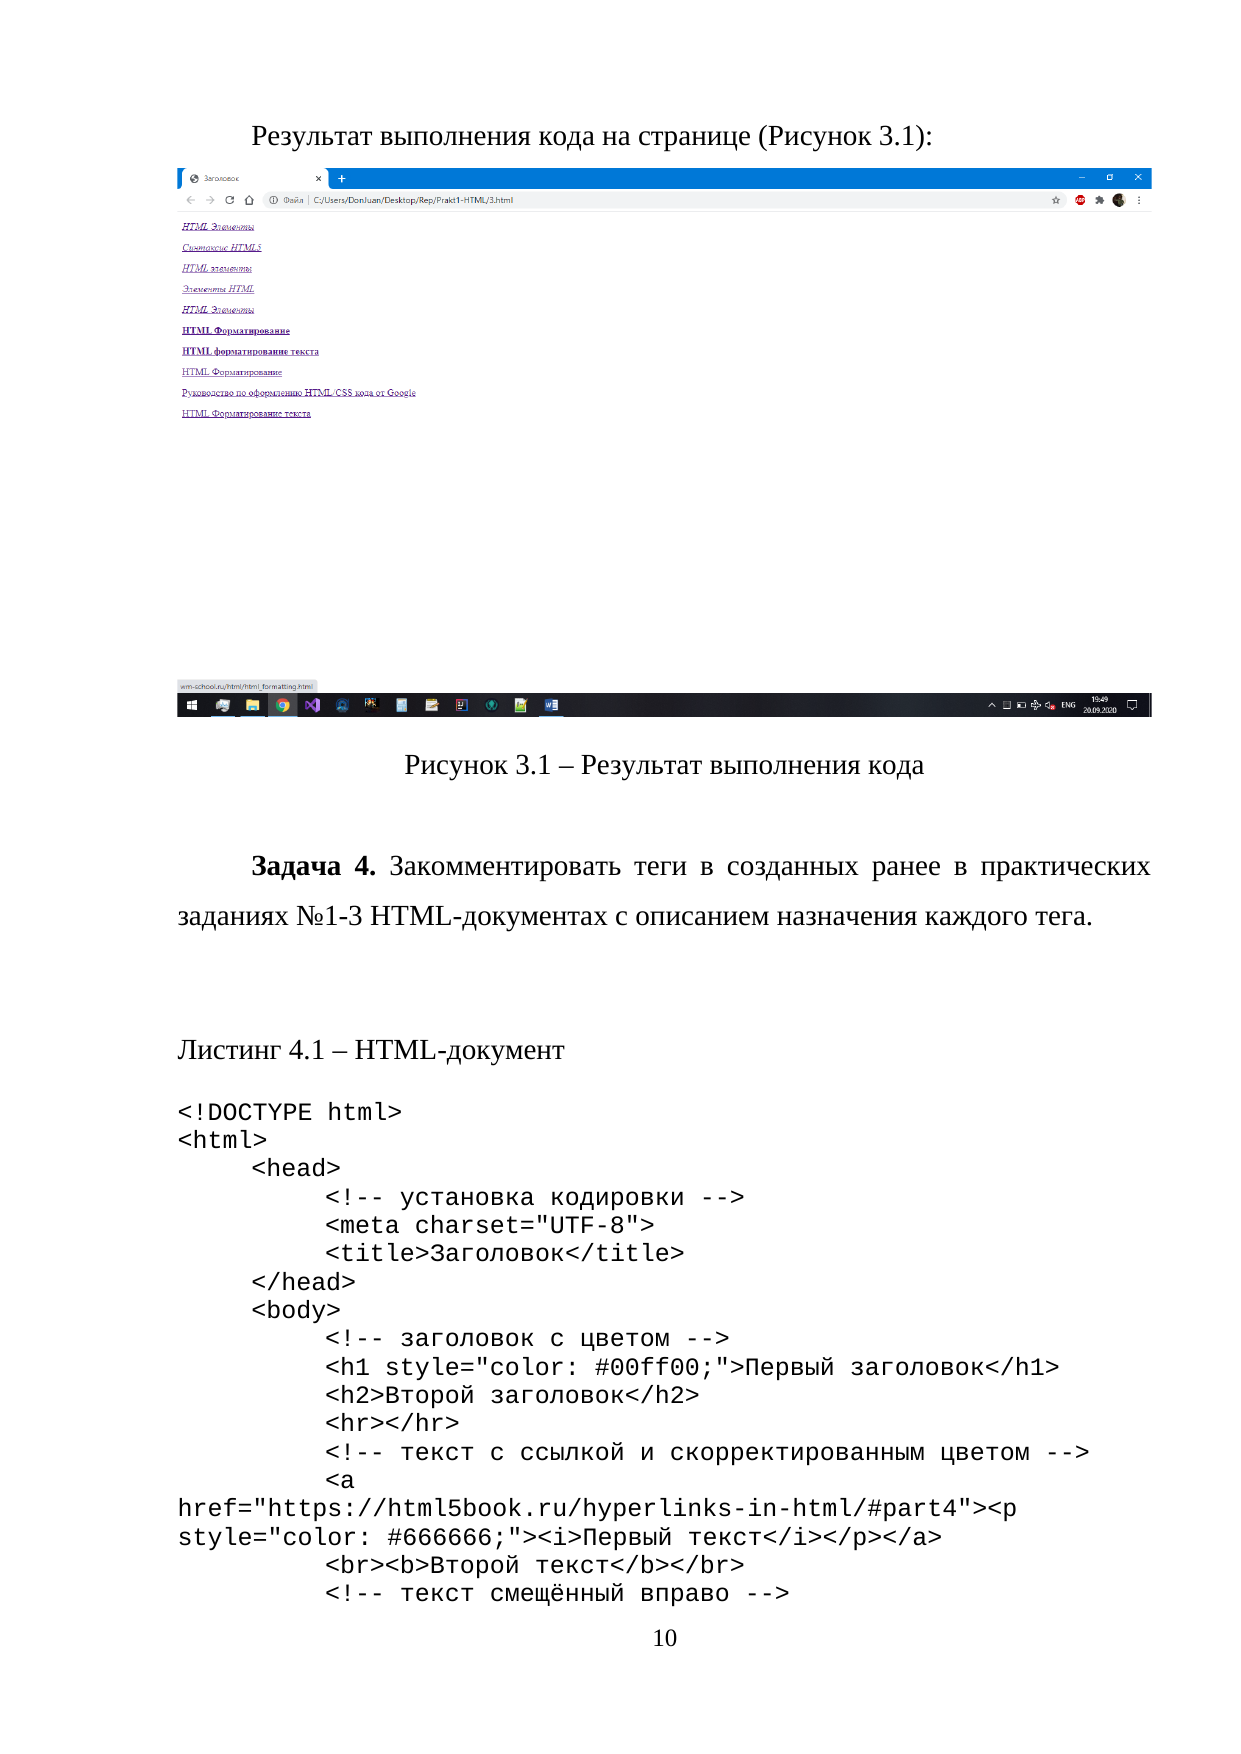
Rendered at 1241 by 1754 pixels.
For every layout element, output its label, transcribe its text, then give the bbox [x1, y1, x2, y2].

picture [177, 168, 1152, 717]
text <body> [177, 1298, 1152, 1326]
text </head> [177, 1269, 1152, 1298]
text Задача 4. Закомментировать теги в созданных ранее в практических заданиях №1-3 HTML-документах с описанием назначения каждого тега. [177, 848, 1152, 932]
text <!-- текст с ссылкой и скорректированным цветом --> [177, 1439, 1152, 1468]
text <html> [177, 1128, 1152, 1156]
text <!-- текст смещённый вправо --> [177, 1581, 1152, 1609]
text <head> [177, 1156, 1152, 1184]
text <br><b>Второй текст</b></br> [177, 1553, 1152, 1581]
text <!-- установка кодировки --> [177, 1184, 1152, 1213]
text <!DOCTYPE html> [177, 1099, 1152, 1128]
text <title>Заголовок</title> [177, 1241, 1152, 1269]
text <a href="https://html5book.ru/hyperlinks-in-html/#part4"><p style="color: #666666;"><i>Первый текст</i></p></a> [177, 1468, 1152, 1553]
text <h1 style="color: #00ff00;">Первый заголовок</h1> [177, 1354, 1152, 1383]
list Результат выполнения кода на странице (Рисунок 3.1): [177, 118, 1152, 152]
text Листинг 4.1 – HTML-документ [177, 1032, 1152, 1066]
text <meta charset="UTF-8"> [177, 1213, 1152, 1241]
text Рисунок 3.1 – Результат выполнения кода [177, 747, 1152, 781]
text <hr></hr> [177, 1411, 1152, 1439]
text <h2>Второй заголовок</h2> [177, 1383, 1152, 1411]
text <!-- заголовок с цветом --> [177, 1326, 1152, 1354]
